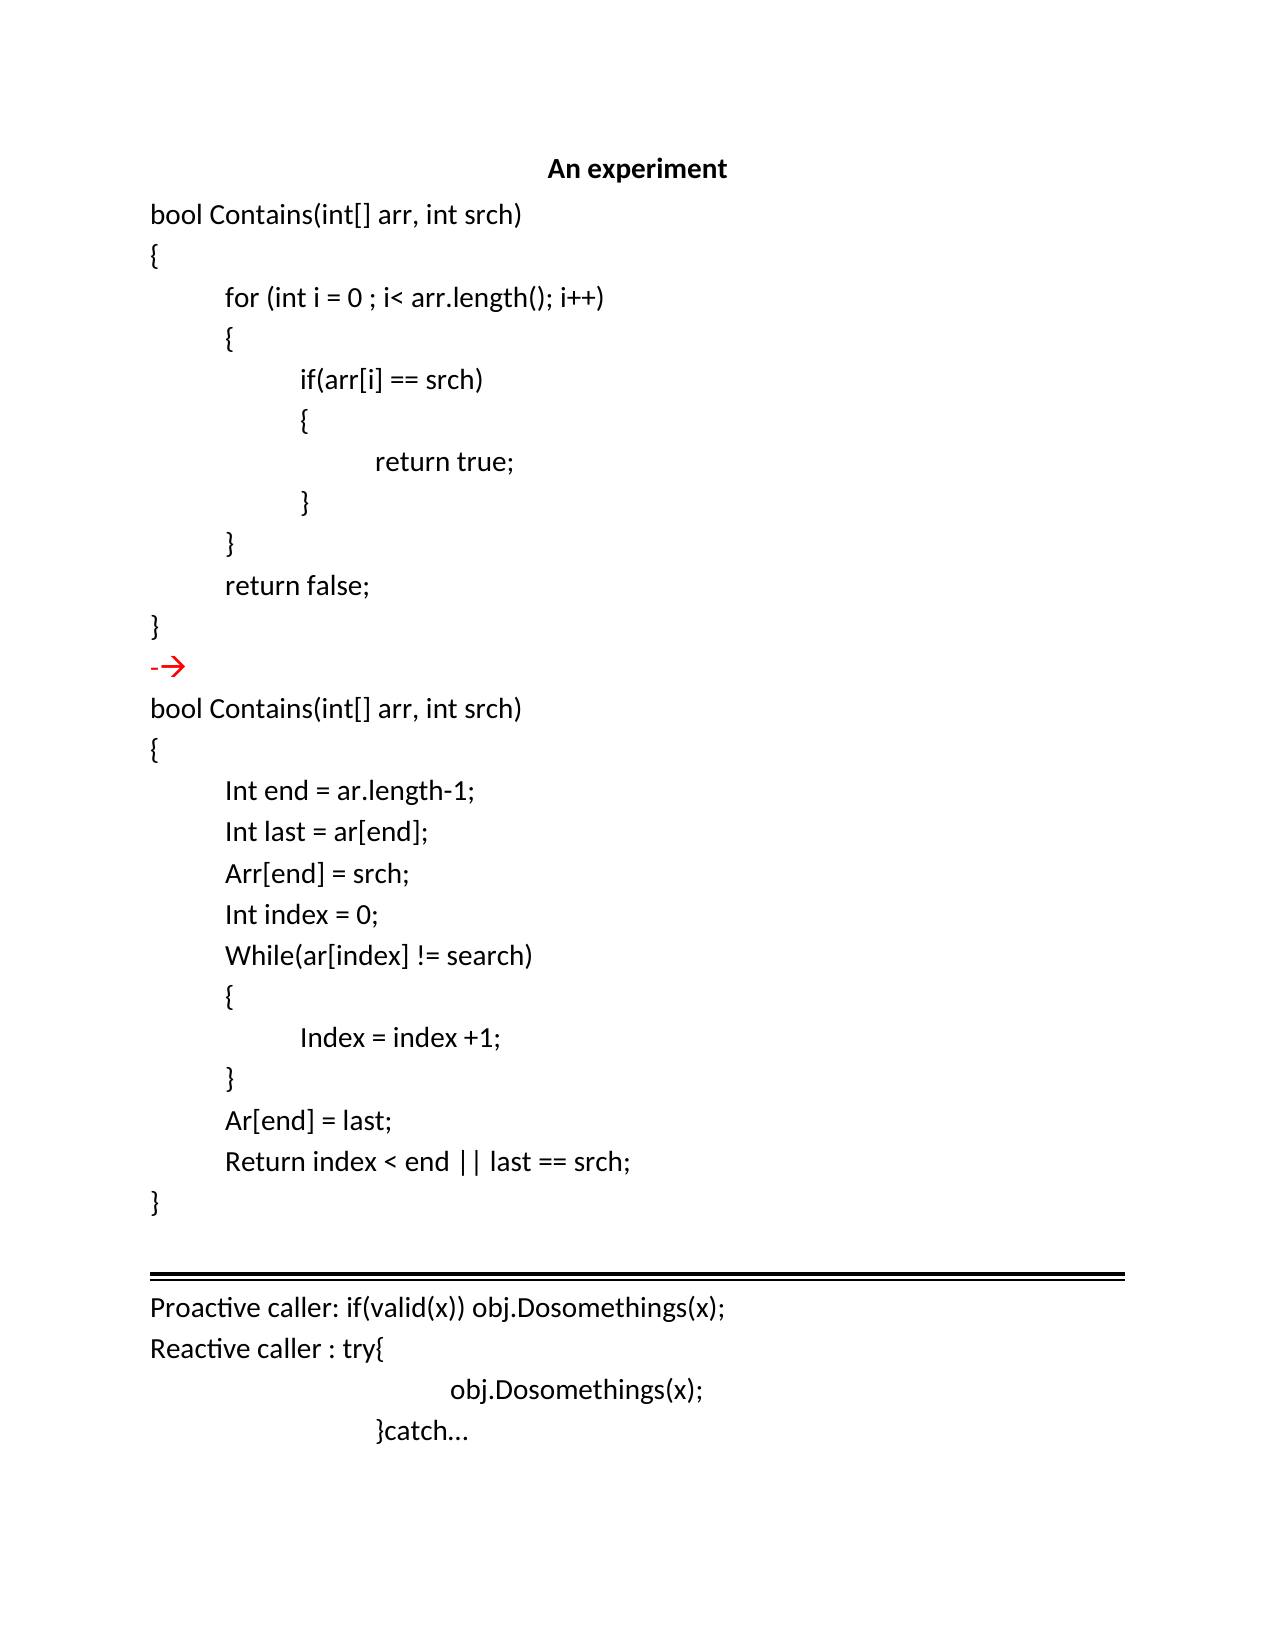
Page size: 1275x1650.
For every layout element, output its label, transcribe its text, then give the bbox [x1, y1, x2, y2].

text return false; [150, 575, 1125, 600]
text Return index < end || last == srch; [225, 1151, 462, 1176]
text } [150, 493, 1125, 518]
text if(arr[i] == srch) [150, 370, 1125, 394]
text Proactive caller: if(valid(x)) obj.Dosomethings(x); [150, 1298, 1125, 1322]
text { [150, 411, 1125, 435]
text } [150, 1193, 1125, 1217]
text { [225, 987, 1125, 1011]
text An experiment [150, 150, 1125, 186]
text Int last = ar[end]; [150, 822, 1125, 847]
text for (int i = 0 ; i< arr.length(); i++) [150, 287, 1125, 312]
text { [150, 246, 1125, 271]
text Reactive caller : try{ [150, 1339, 1125, 1363]
text Index = index +1; [225, 1028, 1125, 1052]
text Return index < end || last == srch; [477, 1151, 1125, 1176]
text return true; [150, 452, 1125, 476]
text { [150, 328, 1125, 353]
text While(ar[index] != search) [150, 946, 1125, 970]
text Ar[end] = last; [225, 1110, 1125, 1135]
text } [150, 534, 1125, 559]
text bool Contains(int[] arr, int srch) [150, 205, 1125, 229]
text Int end = ar.length-1; [150, 781, 1125, 806]
text bool Contains(int[] arr, int srch) [150, 699, 1125, 723]
text Arr[end] = srch; [150, 863, 1125, 888]
text }catch… [150, 1421, 1125, 1446]
text } [225, 1069, 1125, 1094]
text obj.Dosomethings(x); [150, 1380, 1125, 1404]
text } [150, 617, 1125, 641]
text { [150, 740, 1125, 764]
text Int index = 0; [150, 904, 1125, 929]
text - [150, 658, 1125, 682]
